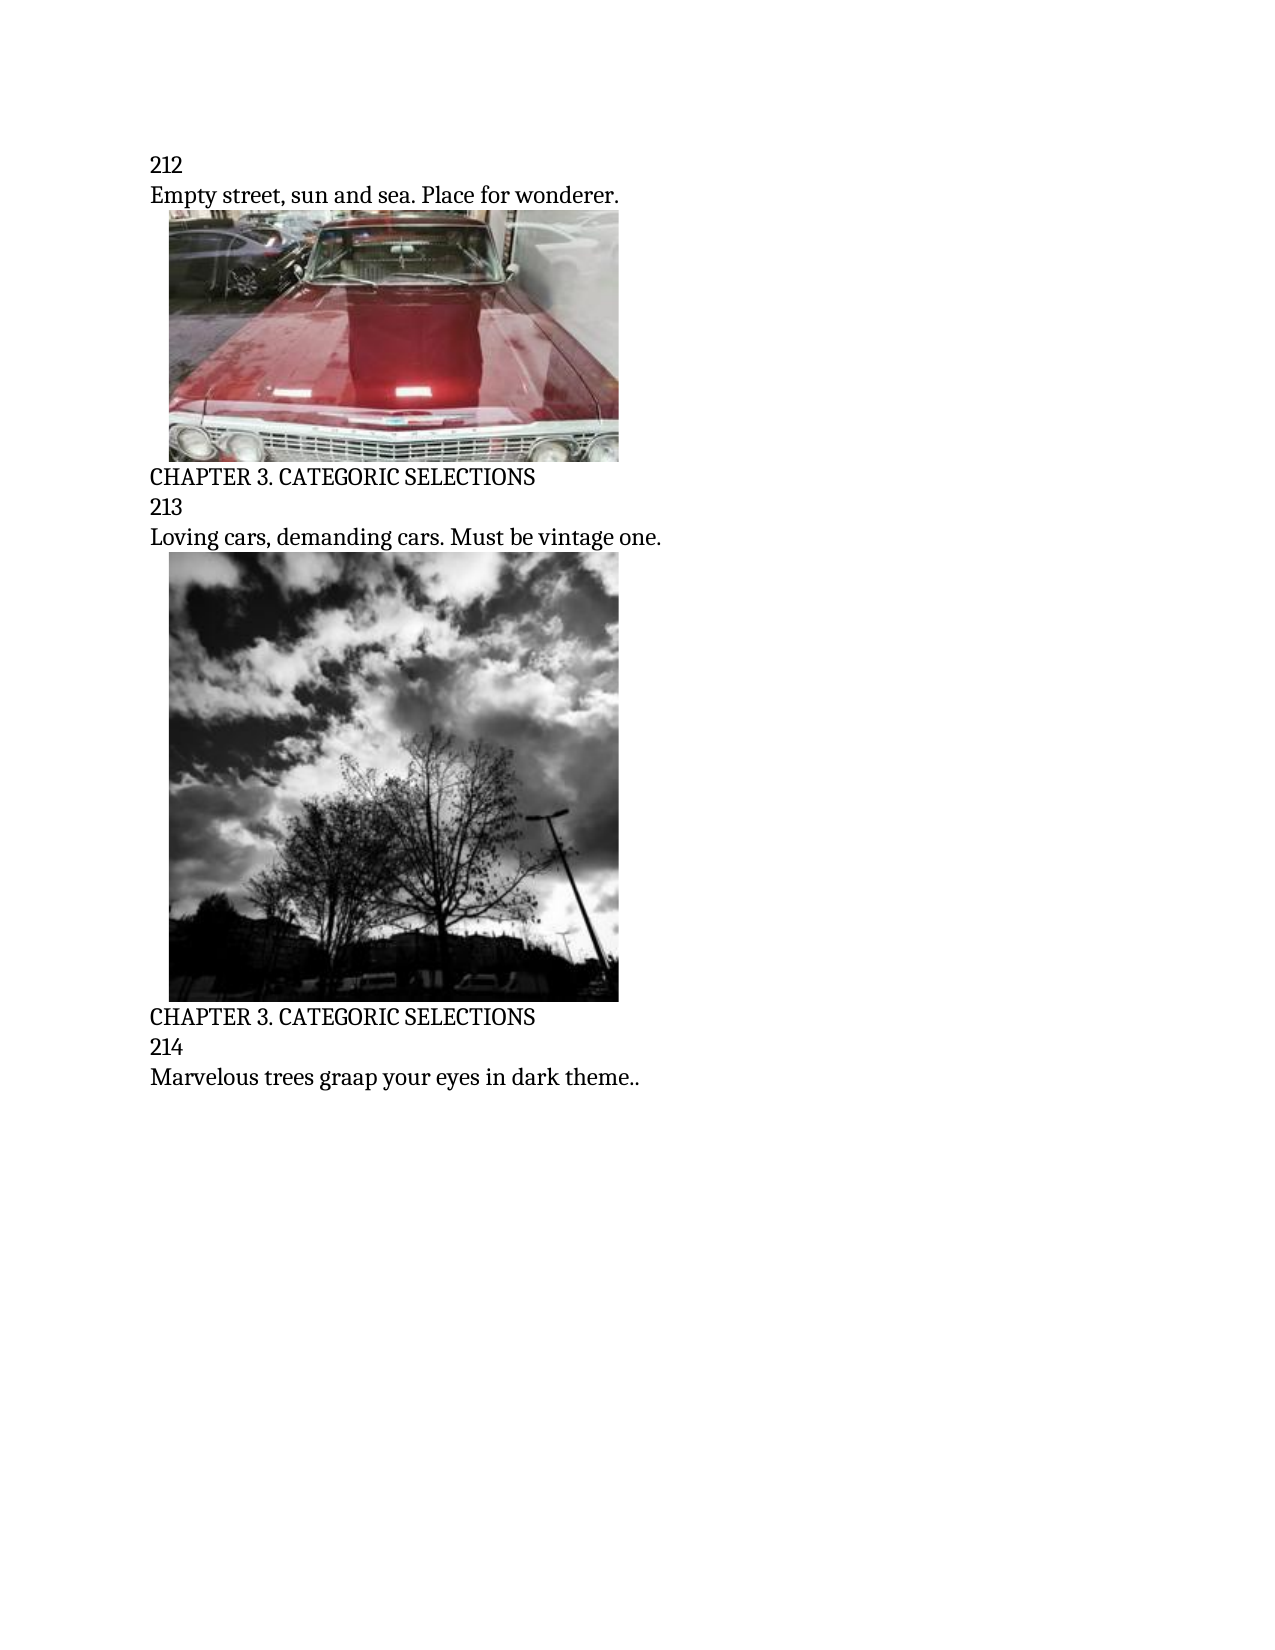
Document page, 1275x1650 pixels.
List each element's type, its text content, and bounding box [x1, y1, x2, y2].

text 212 [150, 150, 1125, 180]
picture [168, 552, 619, 1002]
text CHAPTER 3. CATEGORIC SELECTIONS [150, 1002, 1125, 1032]
picture [168, 210, 619, 462]
text 213 [150, 492, 1125, 522]
text CHAPTER 3. CATEGORIC SELECTIONS [150, 462, 1125, 492]
text Marvelous trees graap your eyes in dark theme.. [150, 1062, 1125, 1092]
text 214 [150, 1032, 1125, 1062]
text Empty street, sun and sea. Place for wonderer. [150, 180, 1125, 210]
text Loving cars, demanding cars. Must be vintage one. [150, 522, 1125, 552]
